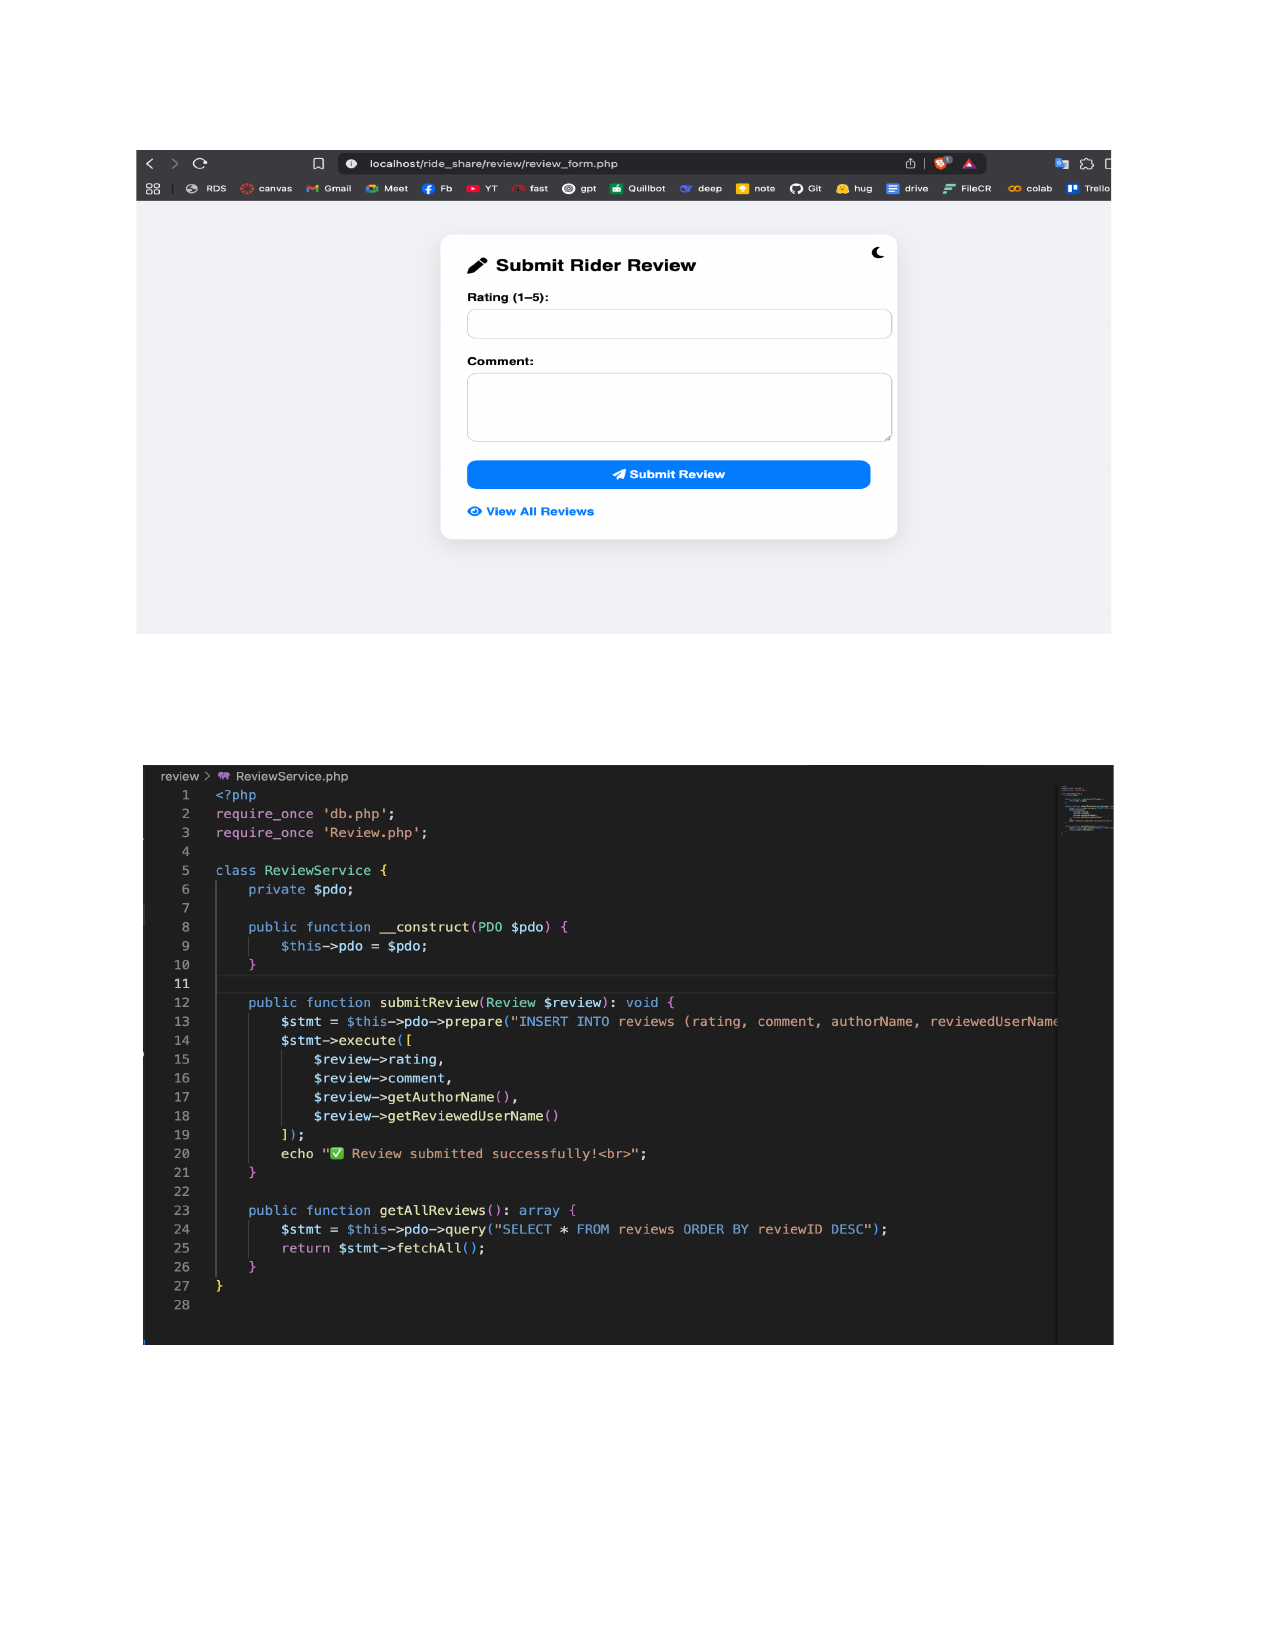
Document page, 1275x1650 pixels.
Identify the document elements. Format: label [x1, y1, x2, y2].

picture [143, 765, 1114, 1345]
picture [136, 150, 1112, 634]
